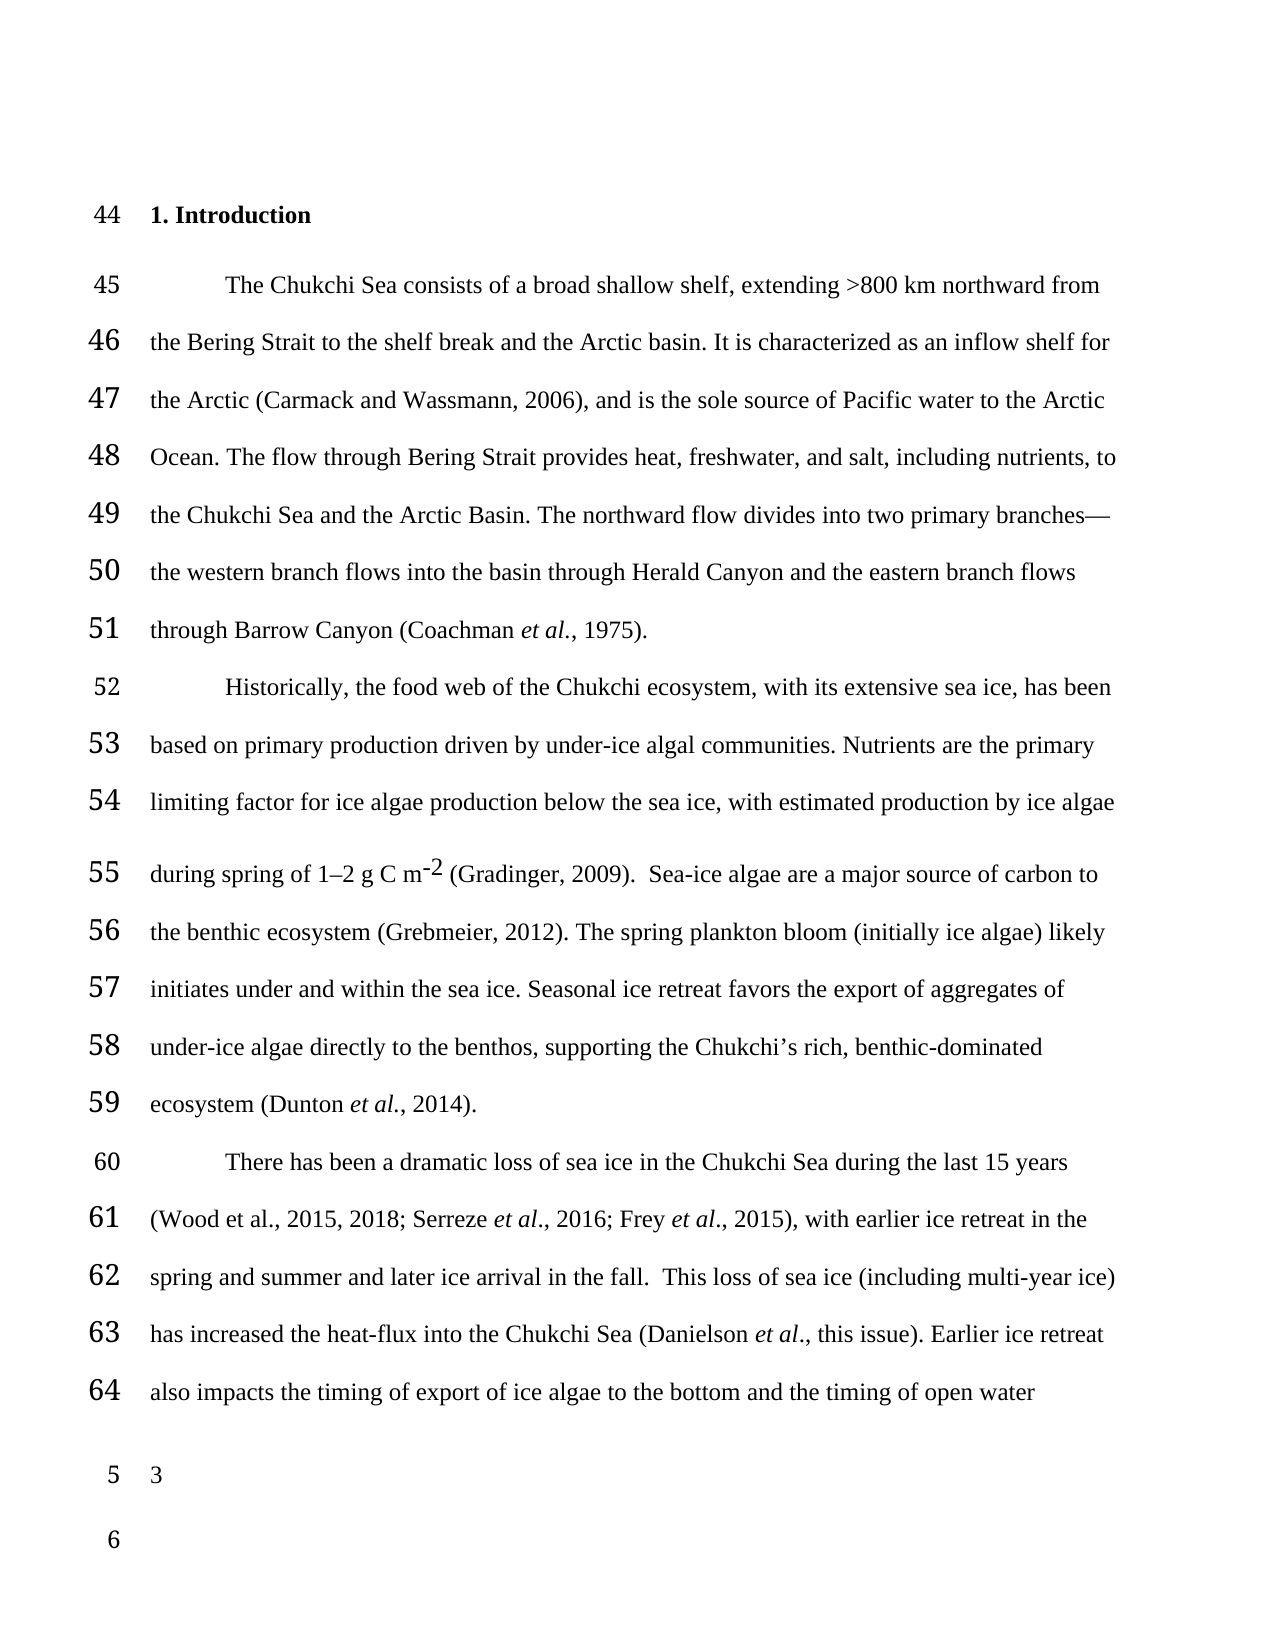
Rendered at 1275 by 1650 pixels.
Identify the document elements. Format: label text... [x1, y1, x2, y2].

text Historically, the food web of the Chukchi ecosystem, with its extensive sea ice, has been based on primary production driven by under-ice algal communities. Nutrients are the primary limiting factor for ice algae production below the sea ice, with estimated production by ice algae during spring of 1–2 g C m-2 (Gradinger, 2009). Sea-ice algae are a major source of carbon to the benthic ecosystem (Grebmeier, 2012). The spring plankton bloom (initially ice algae) likely initiates under and within the sea ice. Seasonal ice retreat favors the export of aggregates of under-ice algae directly to the benthos, supporting the Chukchi’s rich, benthic-dominated ecosystem (Dunton et al., 2014). [150, 672, 1125, 1118]
text The Chukchi Sea consists of a broad shallow shelf, extending >800 km northward from the Bering Strait to the shelf break and the Arctic basin. It is characterized as an inflow shelf for the Arctic (Carmack and Wassmann, 2006), and is the sole source of Pacific water to the Arctic Ocean. The flow through Bering Strait provides heat, freshwater, and salt, including nutrients, to the Chukchi Sea and the Arctic Basin. The northward flow divides into two primary branches—the western branch flows into the basin through Herald Canyon and the eastern branch flows through Barrow Canyon (Coachman et al., 1975). [150, 270, 1125, 644]
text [150, 1147, 1125, 1406]
subtitle 1. Introduction [150, 200, 1125, 229]
